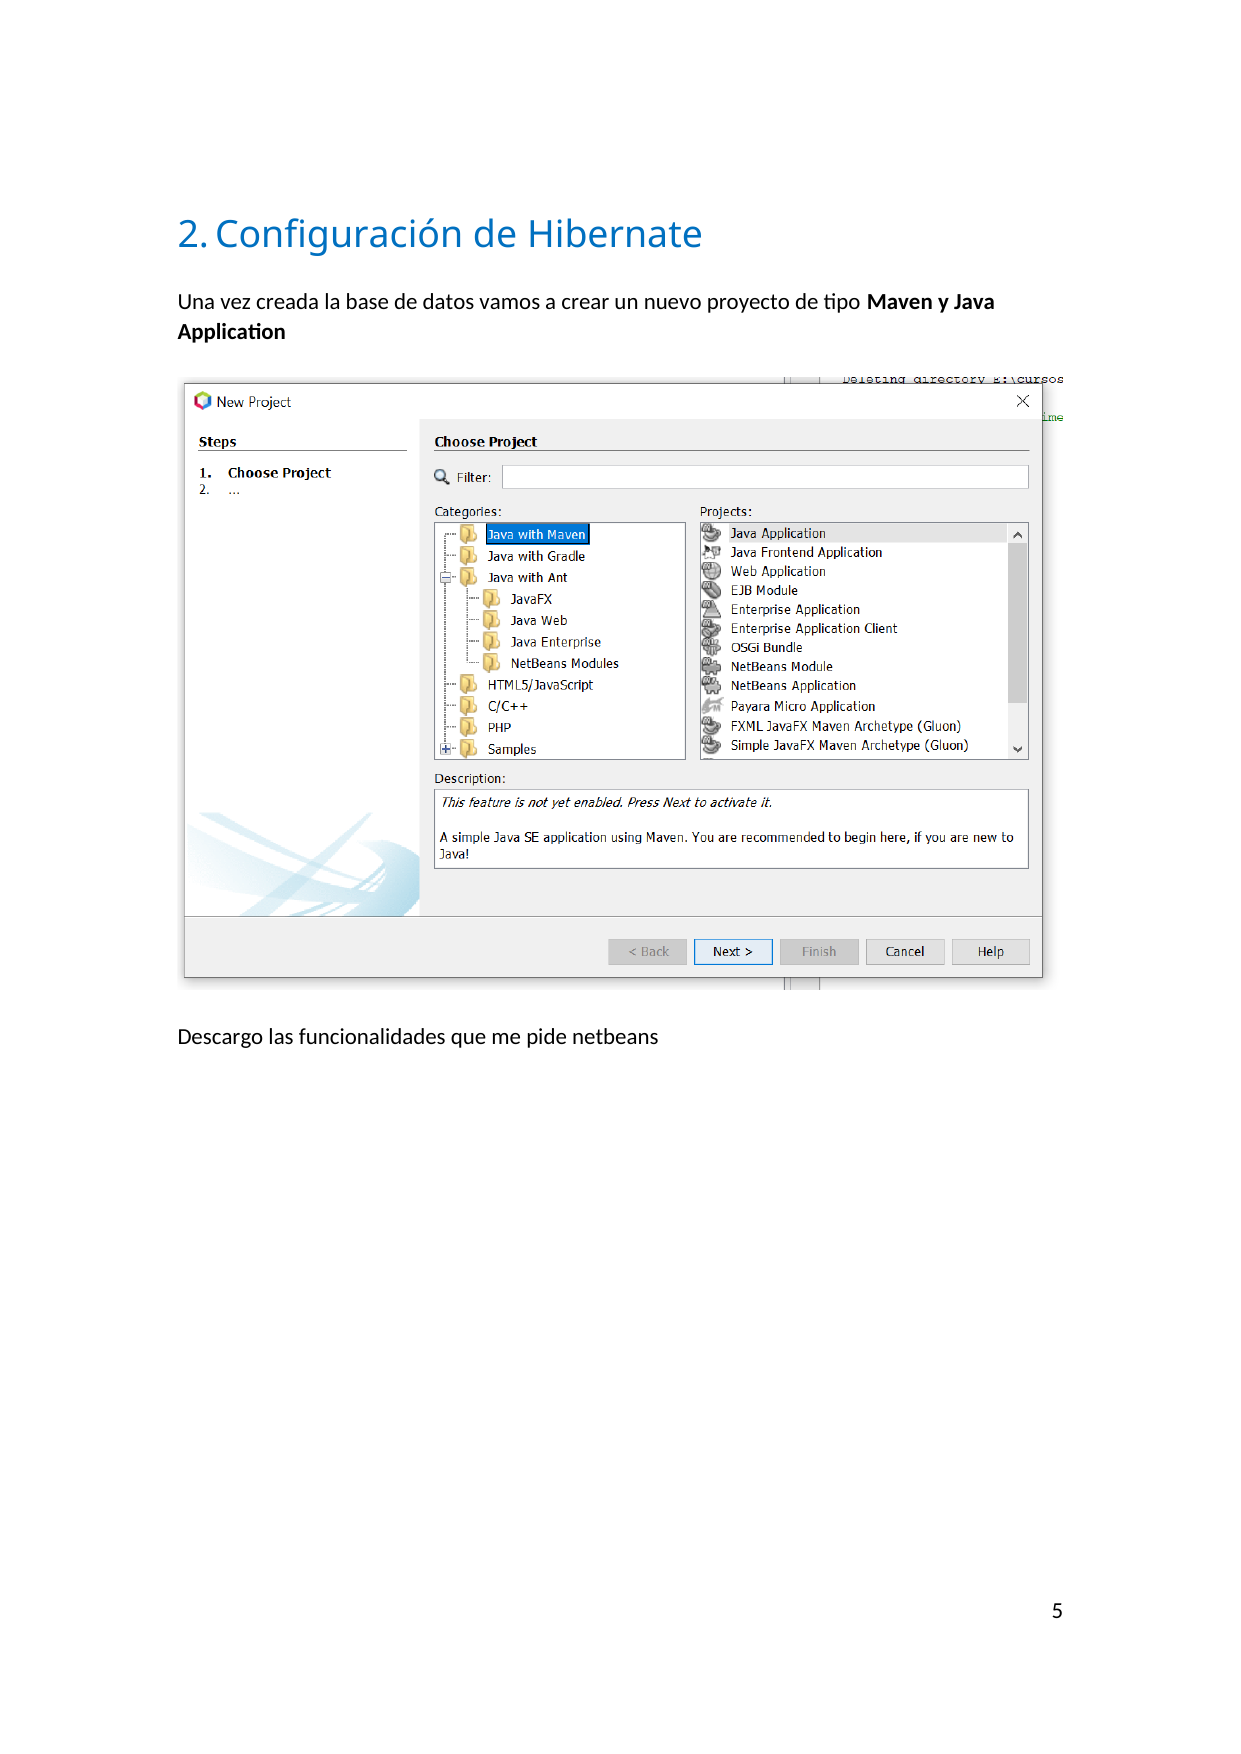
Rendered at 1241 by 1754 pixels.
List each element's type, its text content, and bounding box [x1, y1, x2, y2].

text Descargo las funcionalidades que me pide netbeans [177, 1022, 1063, 1050]
list Configuración de Hibernate [177, 207, 1063, 258]
text Una vez creada la base de datos vamos a crear un nuevo proyecto de tipo Maven y Java Application [177, 287, 1063, 345]
picture [177, 377, 1063, 990]
